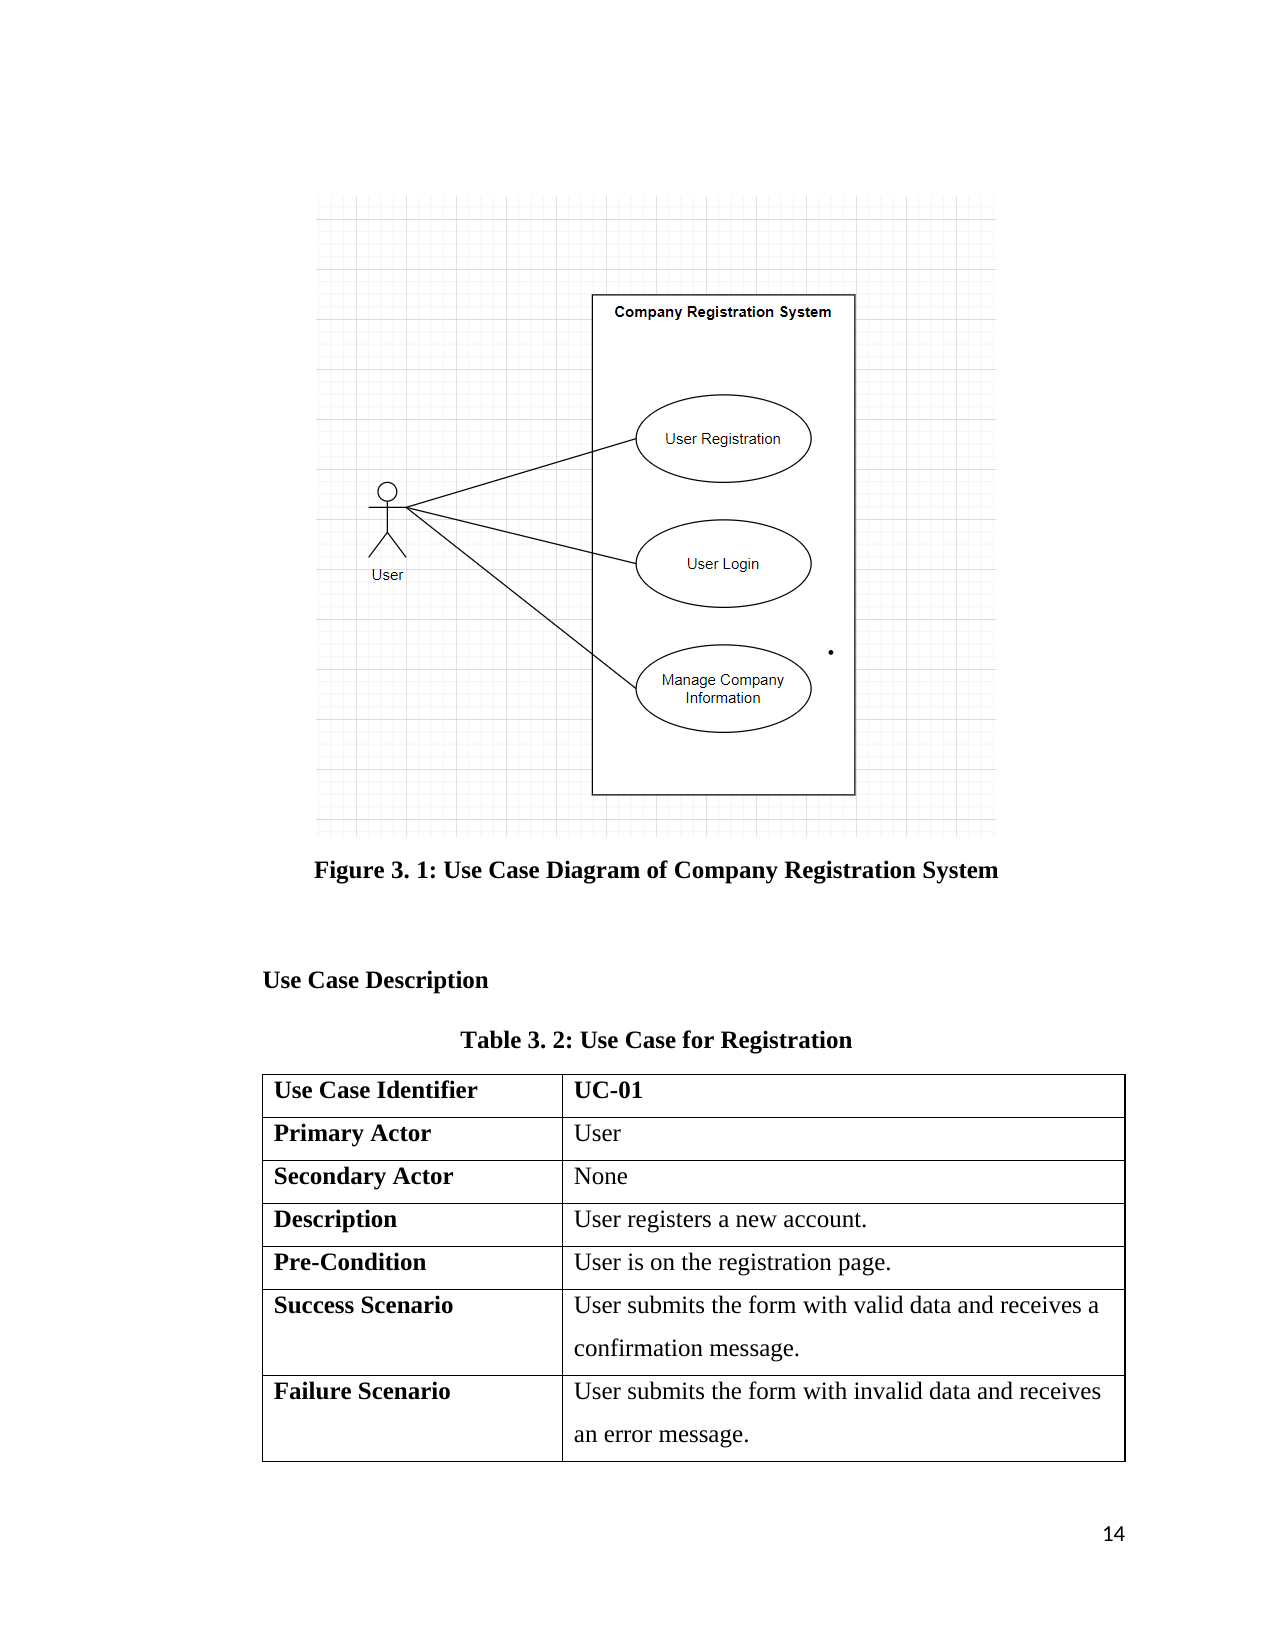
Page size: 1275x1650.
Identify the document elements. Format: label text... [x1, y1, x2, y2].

picture [316, 196, 997, 837]
table_cell Pre-Condition [263, 1247, 562, 1289]
table_cell Failure Scenario [263, 1376, 562, 1461]
table_cell User submits the form with invalid data and receives an error message. [563, 1376, 1124, 1461]
table_cell User submits the form with valid data and receives a confirmation message. [563, 1290, 1124, 1375]
table_header UC-01 [563, 1075, 1124, 1117]
table_cell User [563, 1118, 1124, 1160]
text Table 3. 2: Use Case for Registration [187, 1025, 1125, 1053]
table_cell Description [263, 1204, 562, 1246]
table_cell Primary Actor [263, 1118, 562, 1160]
table_cell User is on the registration page. [563, 1247, 1124, 1289]
text Use Case Description [262, 965, 1125, 994]
table_header Use Case Identifier [263, 1075, 562, 1117]
table_cell User registers a new account. [563, 1204, 1124, 1246]
text Figure 3. 1: Use Case Diagram of Company Registration System [187, 856, 1125, 884]
table_cell Secondary Actor [263, 1161, 562, 1203]
table_cell None [563, 1161, 1124, 1203]
table_cell Success Scenario [263, 1290, 562, 1375]
